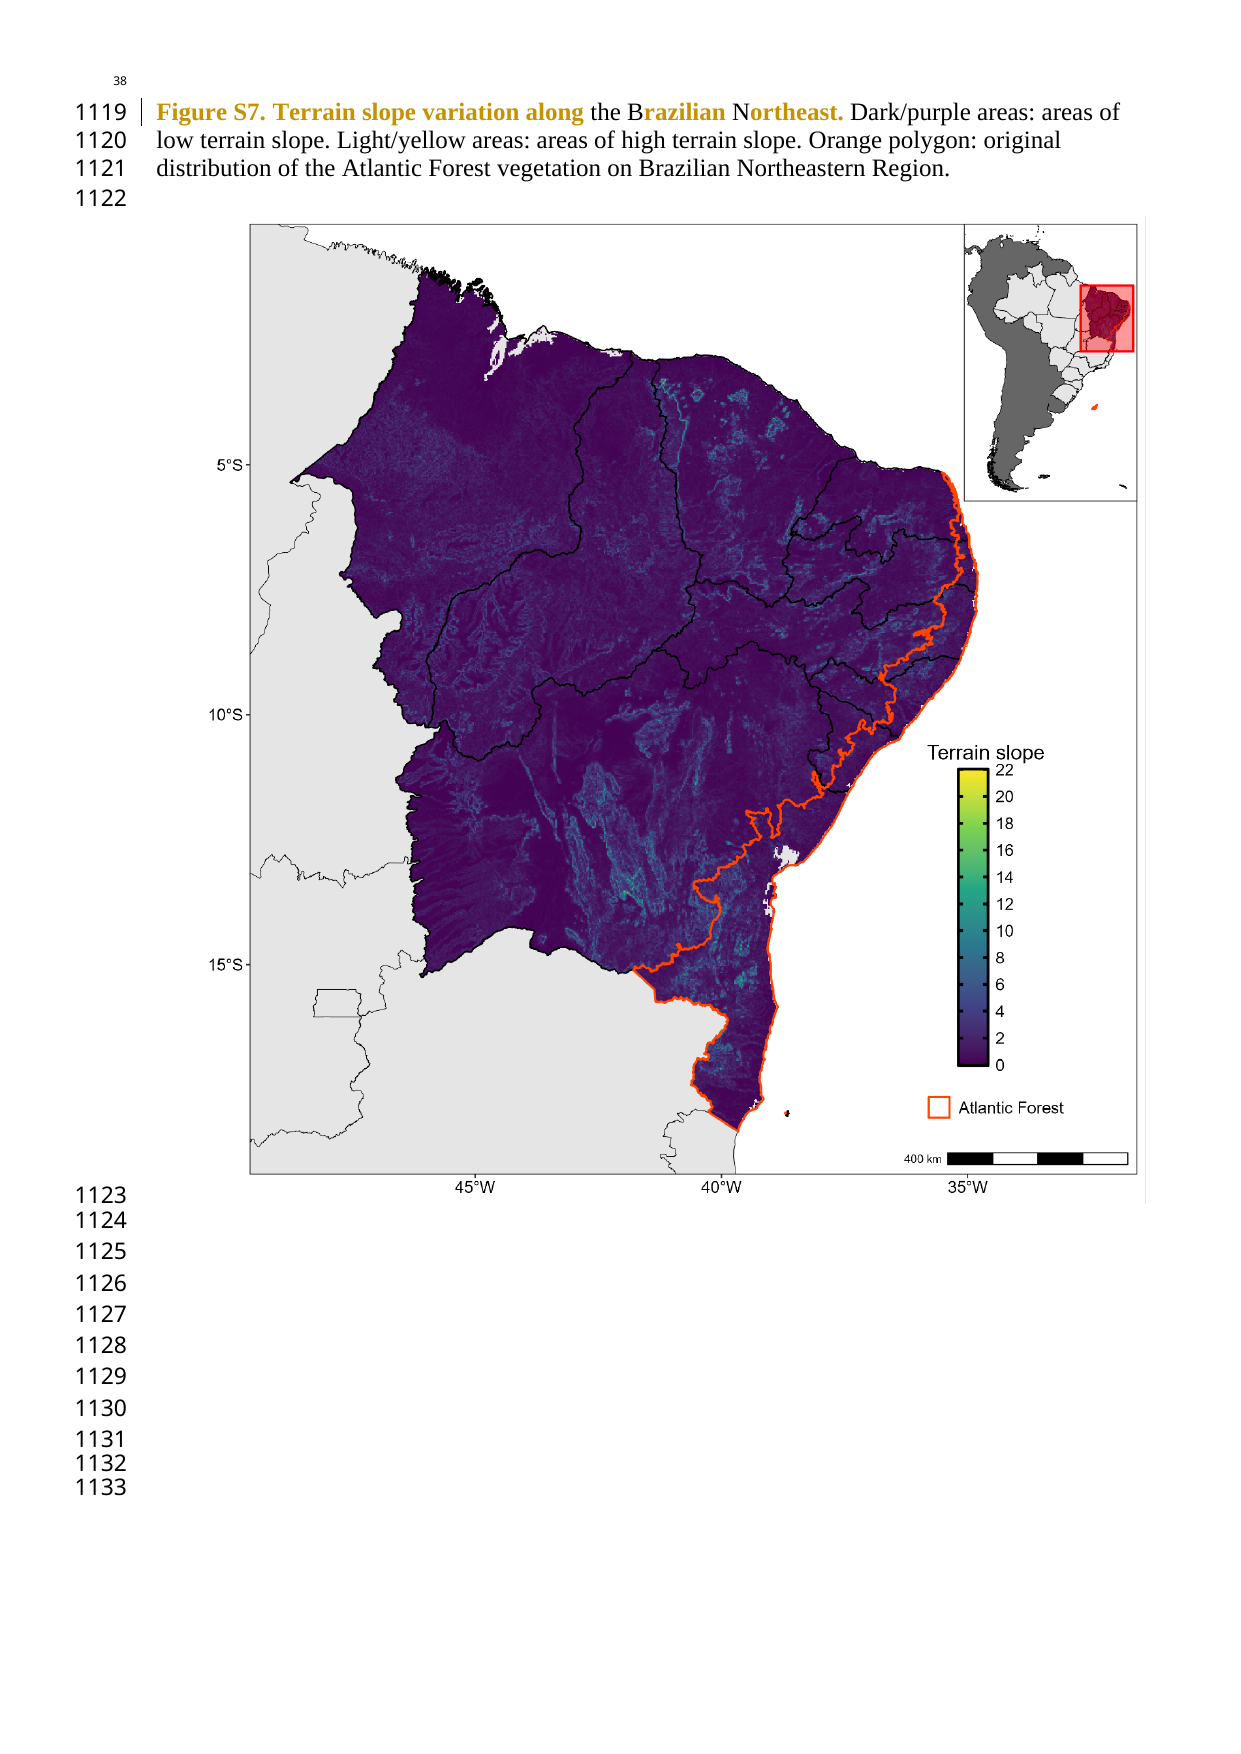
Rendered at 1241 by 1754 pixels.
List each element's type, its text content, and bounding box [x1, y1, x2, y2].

picture [201, 216, 1147, 1204]
text Figure S7. Terrain slope variation along the Brazilian Northeast. Dark/purple areas: areas of low terrain slope. Light/yellow areas: areas of high terrain slope. Orange polygon: original distribution of the Atlantic Forest vegetation on Brazilian Northeastern Region. [156, 98, 1144, 182]
